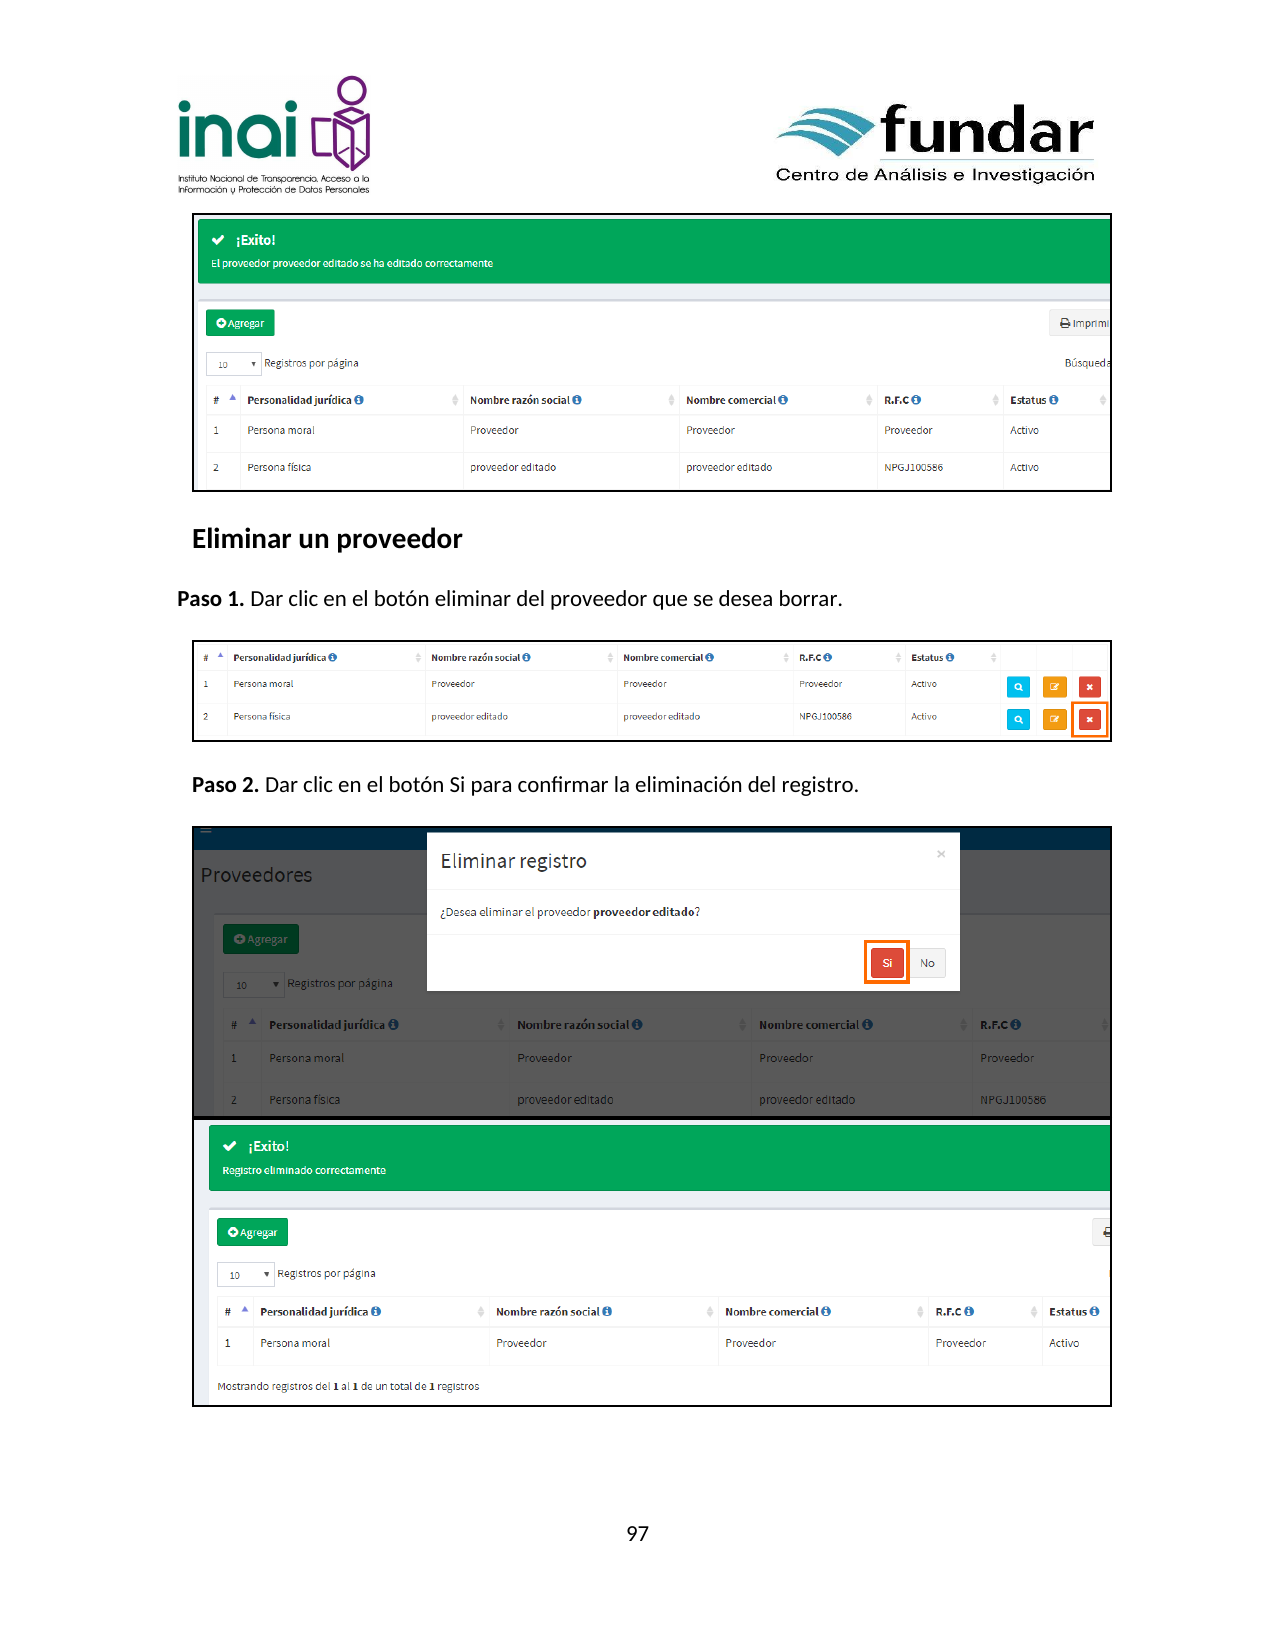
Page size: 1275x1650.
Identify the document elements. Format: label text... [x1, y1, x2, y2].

text Paso 1. Dar clic en el botón eliminar del proveedor que se desea borrar. [177, 584, 1098, 612]
picture [194, 828, 1110, 1116]
picture [194, 642, 1110, 740]
picture [177, 75, 371, 195]
text Paso 2. Dar clic en el botón Si para confirmar la eliminación del registro. [192, 770, 1098, 798]
picture [194, 1120, 1110, 1405]
picture [773, 100, 1099, 186]
subtitle Eliminar un proveedor [192, 520, 1098, 556]
picture [194, 215, 1110, 490]
